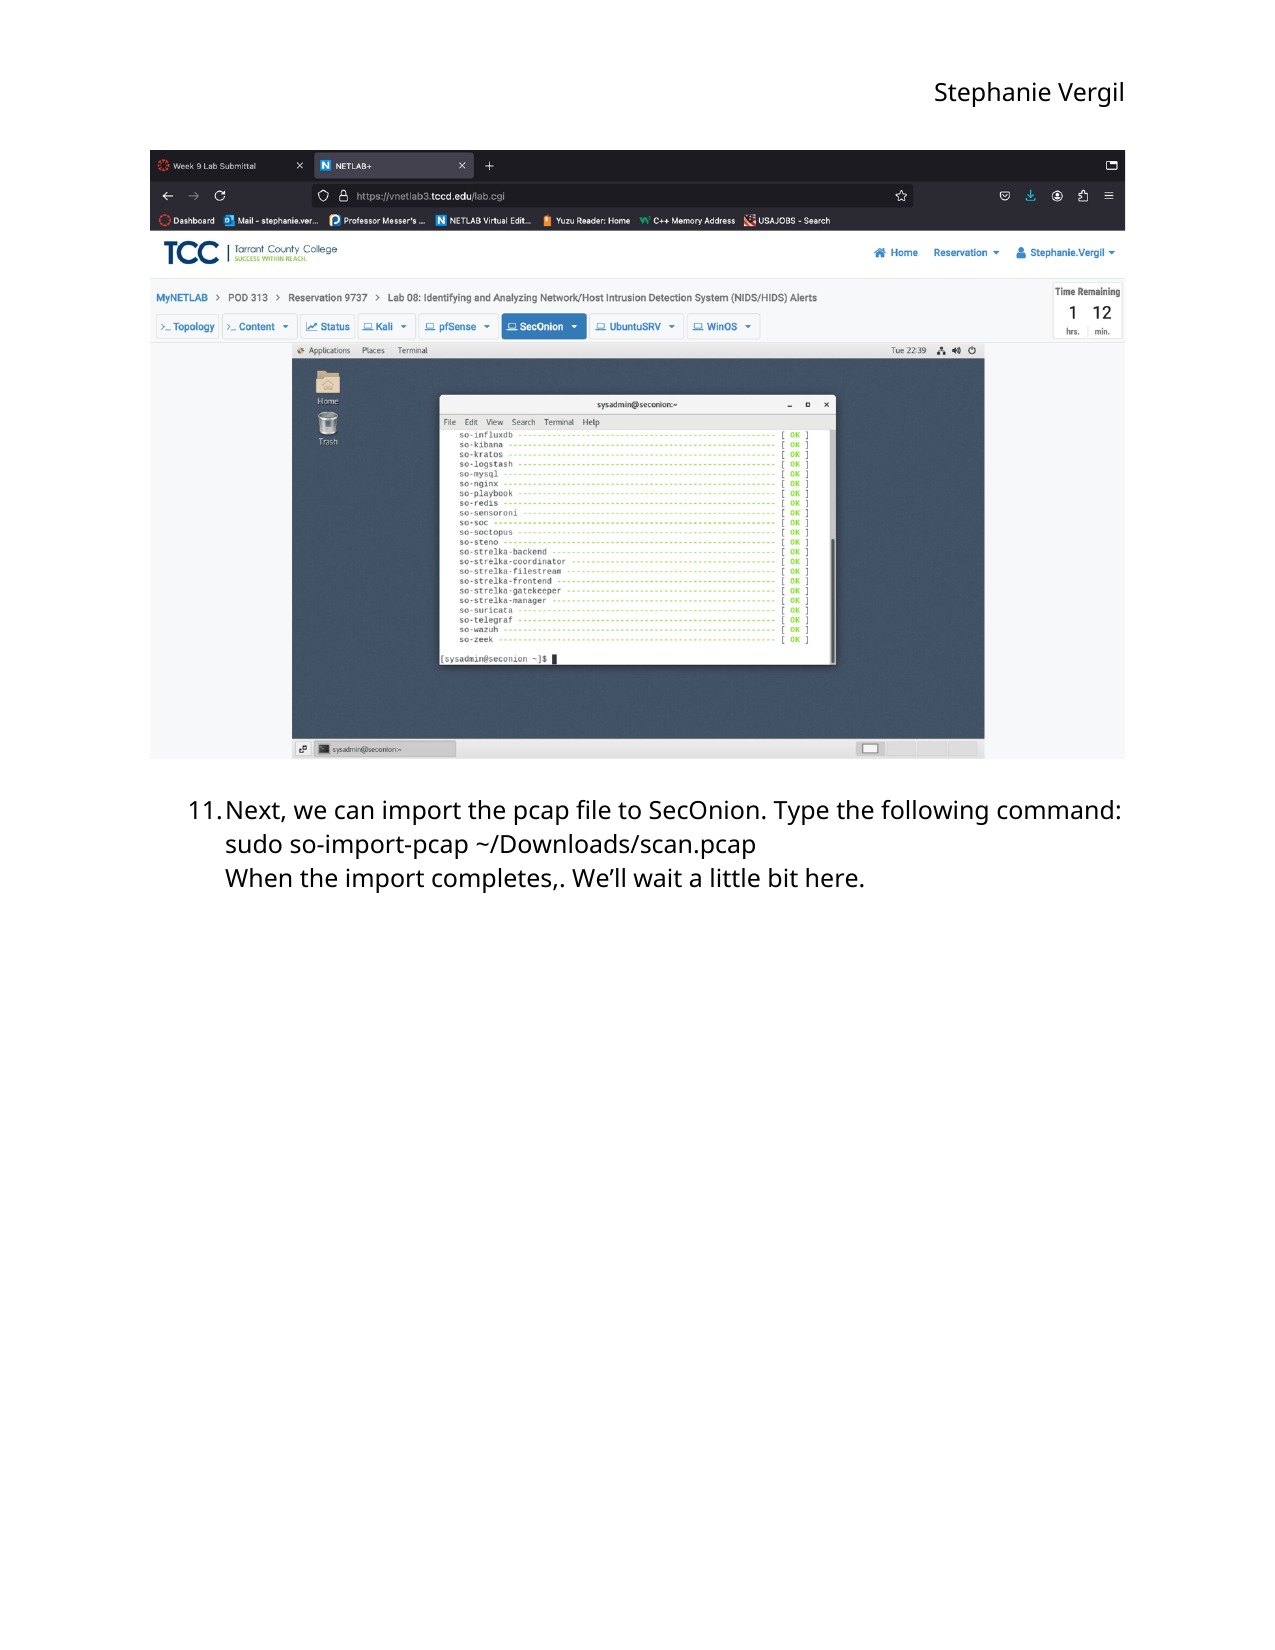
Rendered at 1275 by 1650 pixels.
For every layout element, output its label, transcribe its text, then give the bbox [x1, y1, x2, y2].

list Next, we can import the pcap file to SecOnion. Type the following command: sudo so-import-pcap ~/Downloads/scan.pcap [187, 793, 1125, 861]
picture [150, 150, 1125, 759]
list When the import completes,. We’ll wait a little bit here. [225, 861, 1125, 895]
